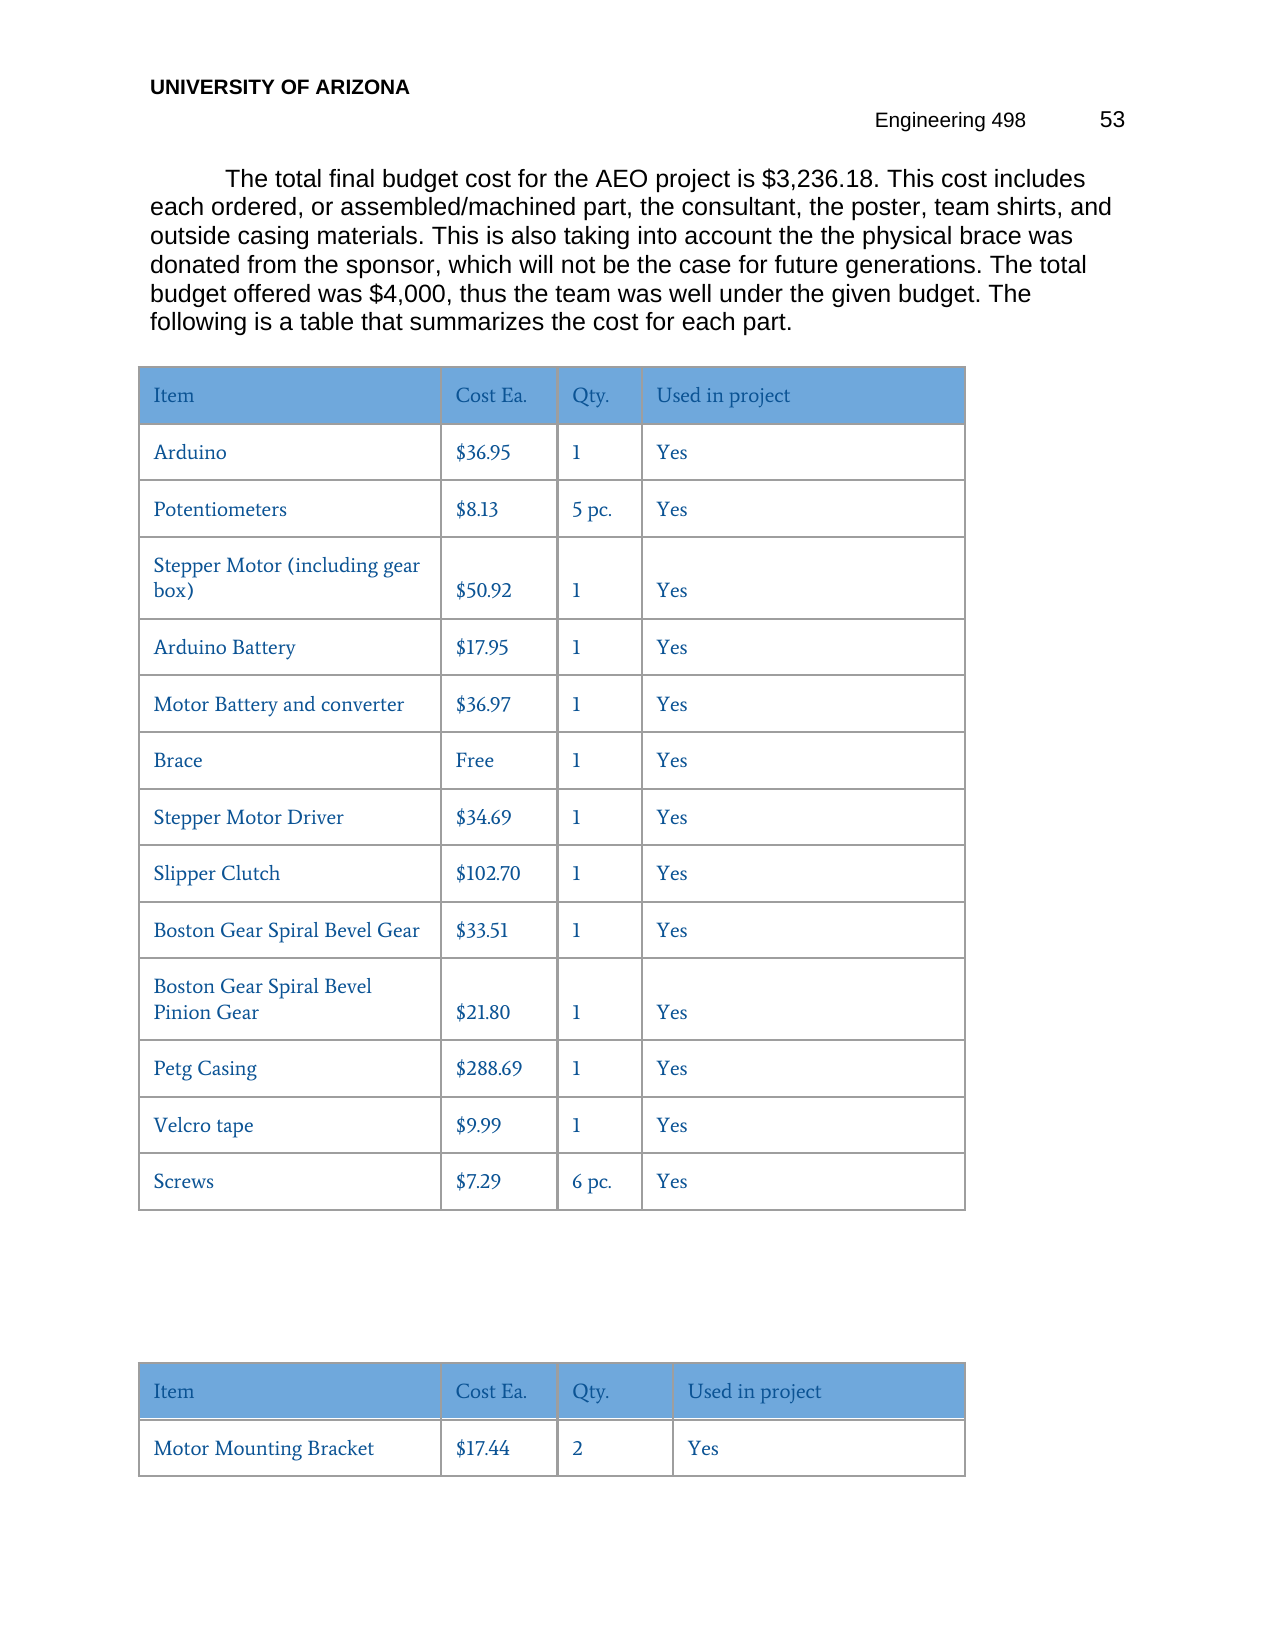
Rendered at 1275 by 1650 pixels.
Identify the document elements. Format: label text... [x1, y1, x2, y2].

table_cell Arduino Battery [140, 620, 440, 674]
table_cell 5 pc. [559, 481, 641, 536]
table_header Used in project [643, 368, 964, 423]
table_cell $36.97 [442, 676, 556, 731]
table_cell 1 [559, 1098, 641, 1152]
table_cell Brace [140, 733, 440, 787]
table_cell Yes [643, 620, 964, 674]
table_cell $8.13 [442, 481, 556, 536]
table_cell $17.95 [442, 620, 556, 674]
table_cell $50.92 [442, 538, 556, 618]
table_cell $288.69 [442, 1041, 556, 1096]
table_cell Potentiometers [140, 481, 440, 536]
table_cell Yes [643, 1041, 964, 1096]
table_cell $36.95 [442, 425, 556, 479]
table_cell Yes [674, 1421, 964, 1475]
table_cell $9.99 [442, 1098, 556, 1152]
table_cell $17.44 [442, 1421, 556, 1475]
table_cell $7.29 [442, 1154, 556, 1209]
table_cell 2 [559, 1421, 672, 1475]
table_cell Yes [643, 959, 964, 1039]
table_cell Yes [643, 481, 964, 536]
table_cell Yes [643, 733, 964, 787]
table_cell 1 [559, 425, 641, 479]
table_cell Stepper Motor Driver [140, 790, 440, 844]
table_cell 1 [559, 1041, 641, 1096]
table_cell 6 pc. [559, 1154, 641, 1209]
table_cell 1 [559, 903, 641, 957]
table_cell $102.70 [442, 846, 556, 901]
table_cell 1 [559, 959, 641, 1039]
table_header Cost Ea. [442, 1364, 556, 1418]
table_header Used in project [674, 1364, 964, 1418]
table_header Item [140, 368, 440, 423]
table_cell Yes [643, 1098, 964, 1152]
table_cell Yes [643, 538, 964, 618]
table_cell Stepper Motor (including gear box) [140, 538, 440, 618]
table_cell Slipper Clutch [140, 846, 440, 901]
table_header Qty. [559, 1364, 672, 1418]
table_cell Yes [643, 790, 964, 844]
table_cell Velcro tape [140, 1098, 440, 1152]
table_cell Screws [140, 1154, 440, 1209]
table_header Qty. [559, 368, 641, 423]
table_cell 1 [559, 538, 641, 618]
table_cell 1 [559, 846, 641, 901]
table_cell Yes [643, 425, 964, 479]
table_cell Petg Casing [140, 1041, 440, 1096]
table_cell 1 [559, 790, 641, 844]
table_cell Motor Mounting Bracket [140, 1421, 440, 1475]
table_header Cost Ea. [442, 368, 556, 423]
table_cell 1 [559, 676, 641, 731]
table_cell Yes [643, 903, 964, 957]
text The total final budget cost for the AEO project is $3,236.18. This cost includes each ordered, or assembled/machined part, the consultant, the poster, team shirts, and outside casing materials. This is also taking into account the the physical brace was donated from the sponsor, which will not be the case for future generations. The total budget offered was $4,000, thus the team was well under the given budget. The following is a table that summarizes the cost for each part. [150, 163, 1125, 336]
table_cell $34.69 [442, 790, 556, 844]
table_cell Arduino [140, 425, 440, 479]
table_cell 1 [559, 620, 641, 674]
table_cell Boston Gear Spiral Bevel Gear [140, 903, 440, 957]
table_cell Yes [643, 846, 964, 901]
table_cell Free [442, 733, 556, 787]
table_cell Boston Gear Spiral Bevel Pinion Gear [140, 959, 440, 1039]
table_cell $21.80 [442, 959, 556, 1039]
table_cell 1 [559, 733, 641, 787]
table_cell Yes [643, 1154, 964, 1209]
table_header Item [140, 1364, 440, 1418]
table_cell Motor Battery and converter [140, 676, 440, 731]
table_cell $33.51 [442, 903, 556, 957]
table_cell Yes [643, 676, 964, 731]
